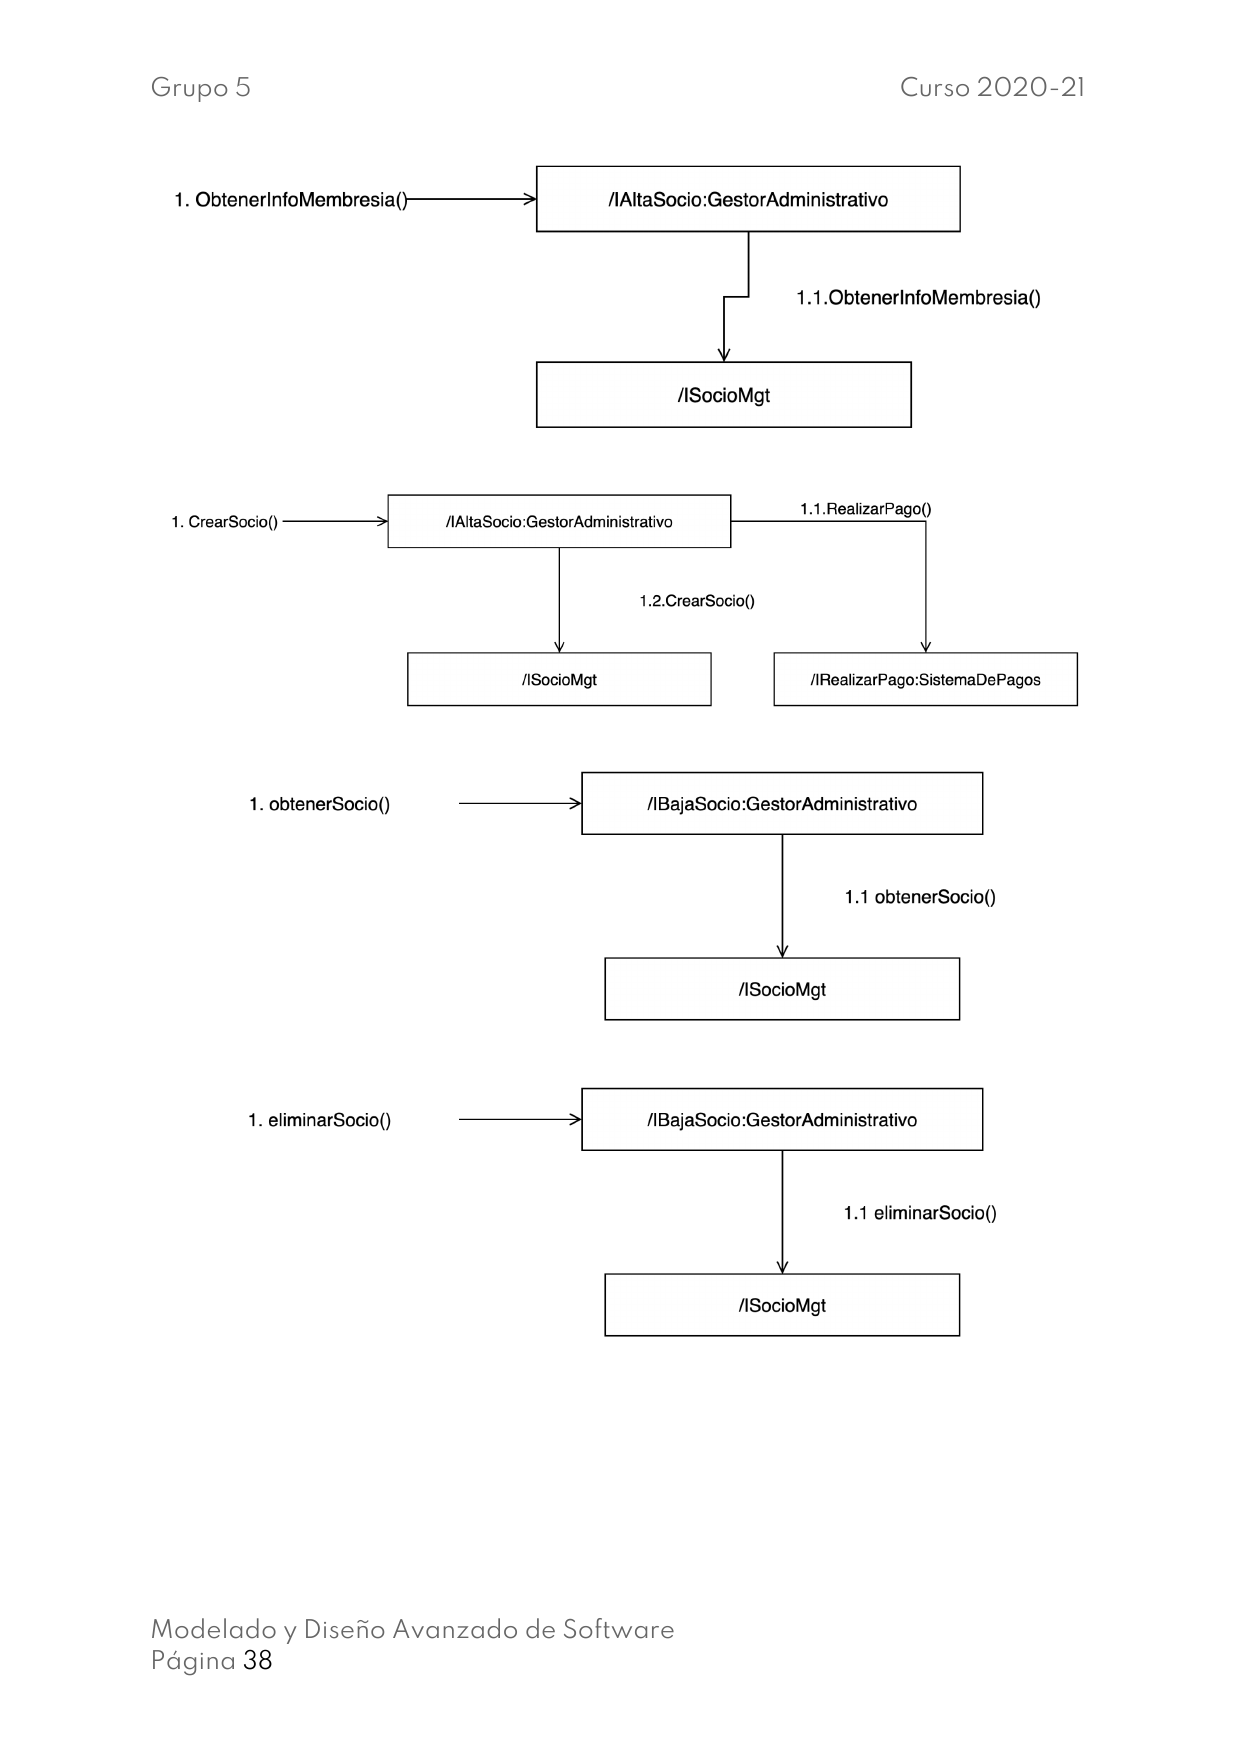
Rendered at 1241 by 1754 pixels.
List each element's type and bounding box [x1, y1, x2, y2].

picture [150, 481, 1091, 719]
picture [150, 150, 1091, 444]
picture [150, 1072, 1091, 1352]
picture [150, 756, 1091, 1036]
